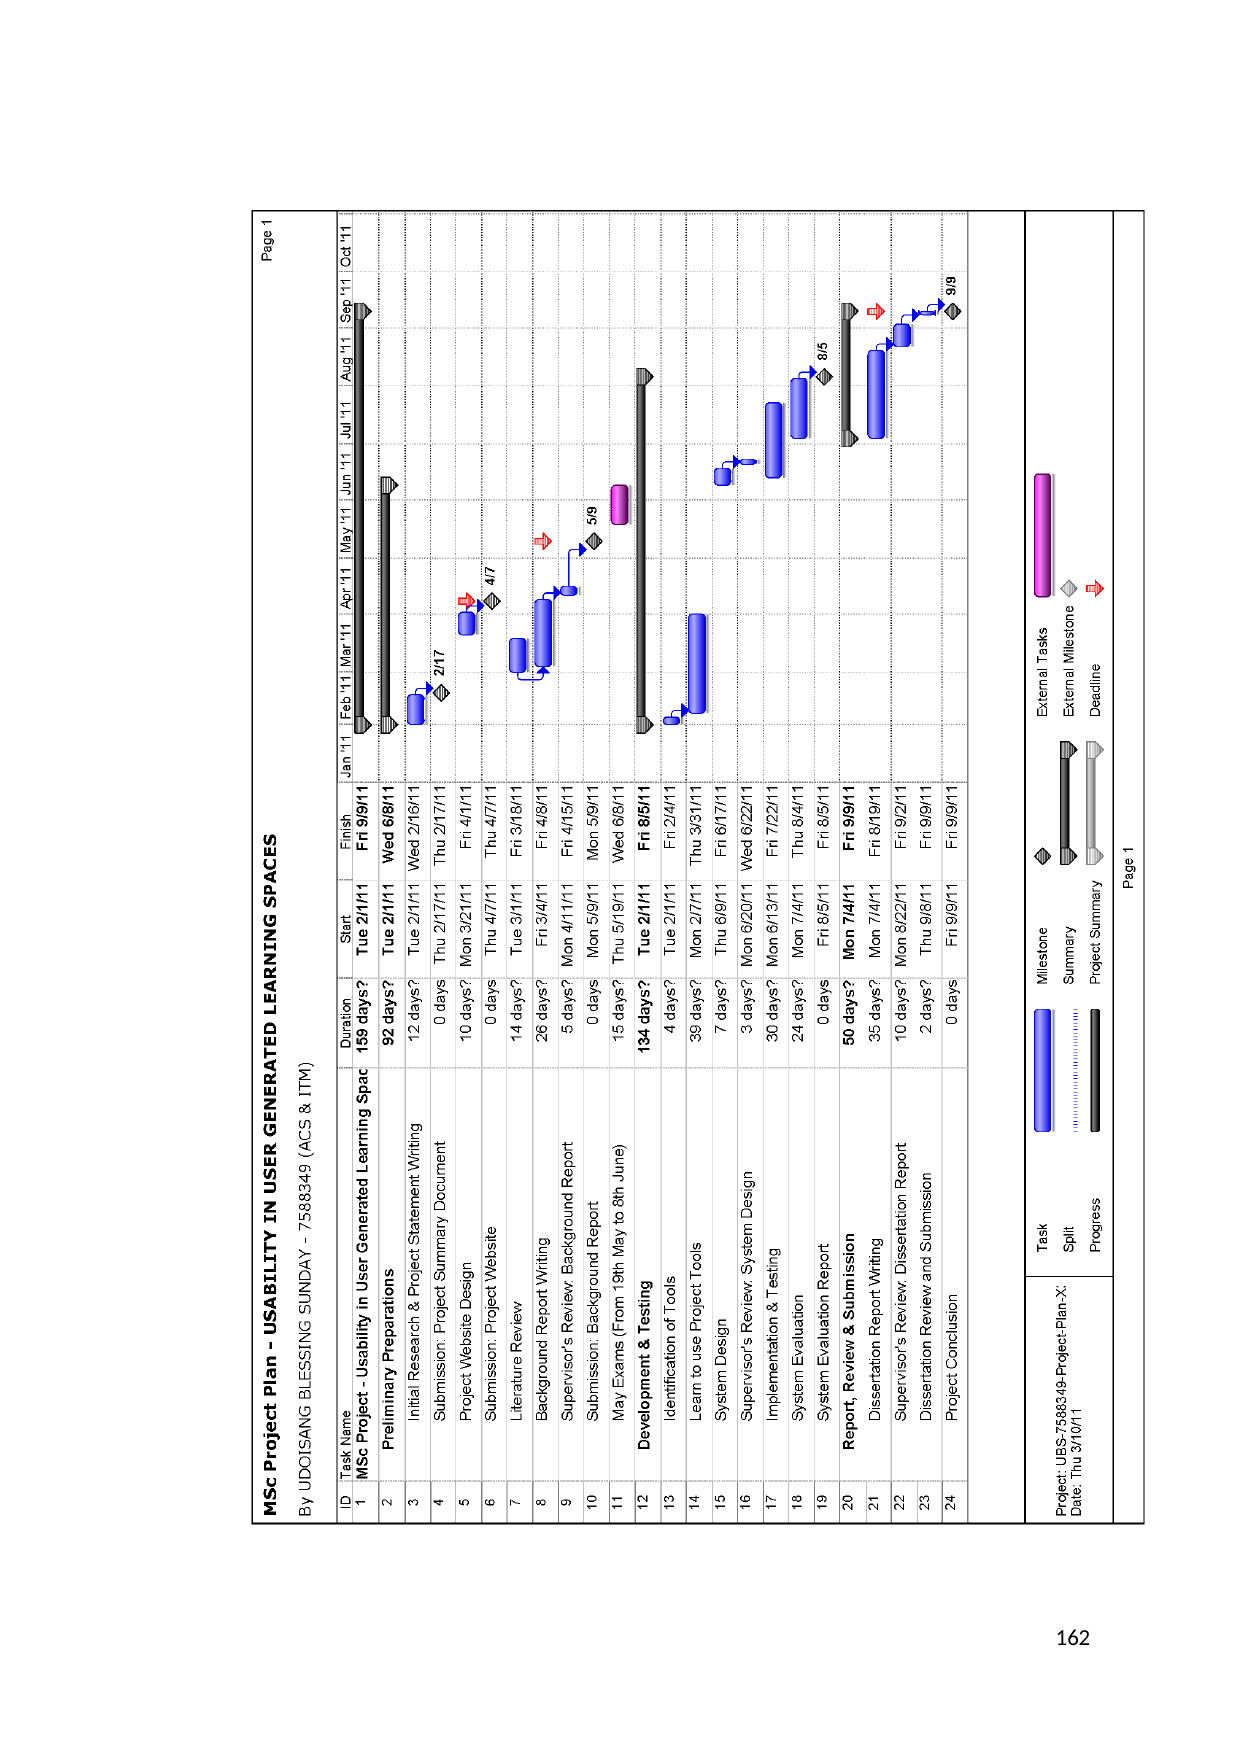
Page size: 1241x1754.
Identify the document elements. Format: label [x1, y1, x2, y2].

picture [240, 150, 1204, 1585]
